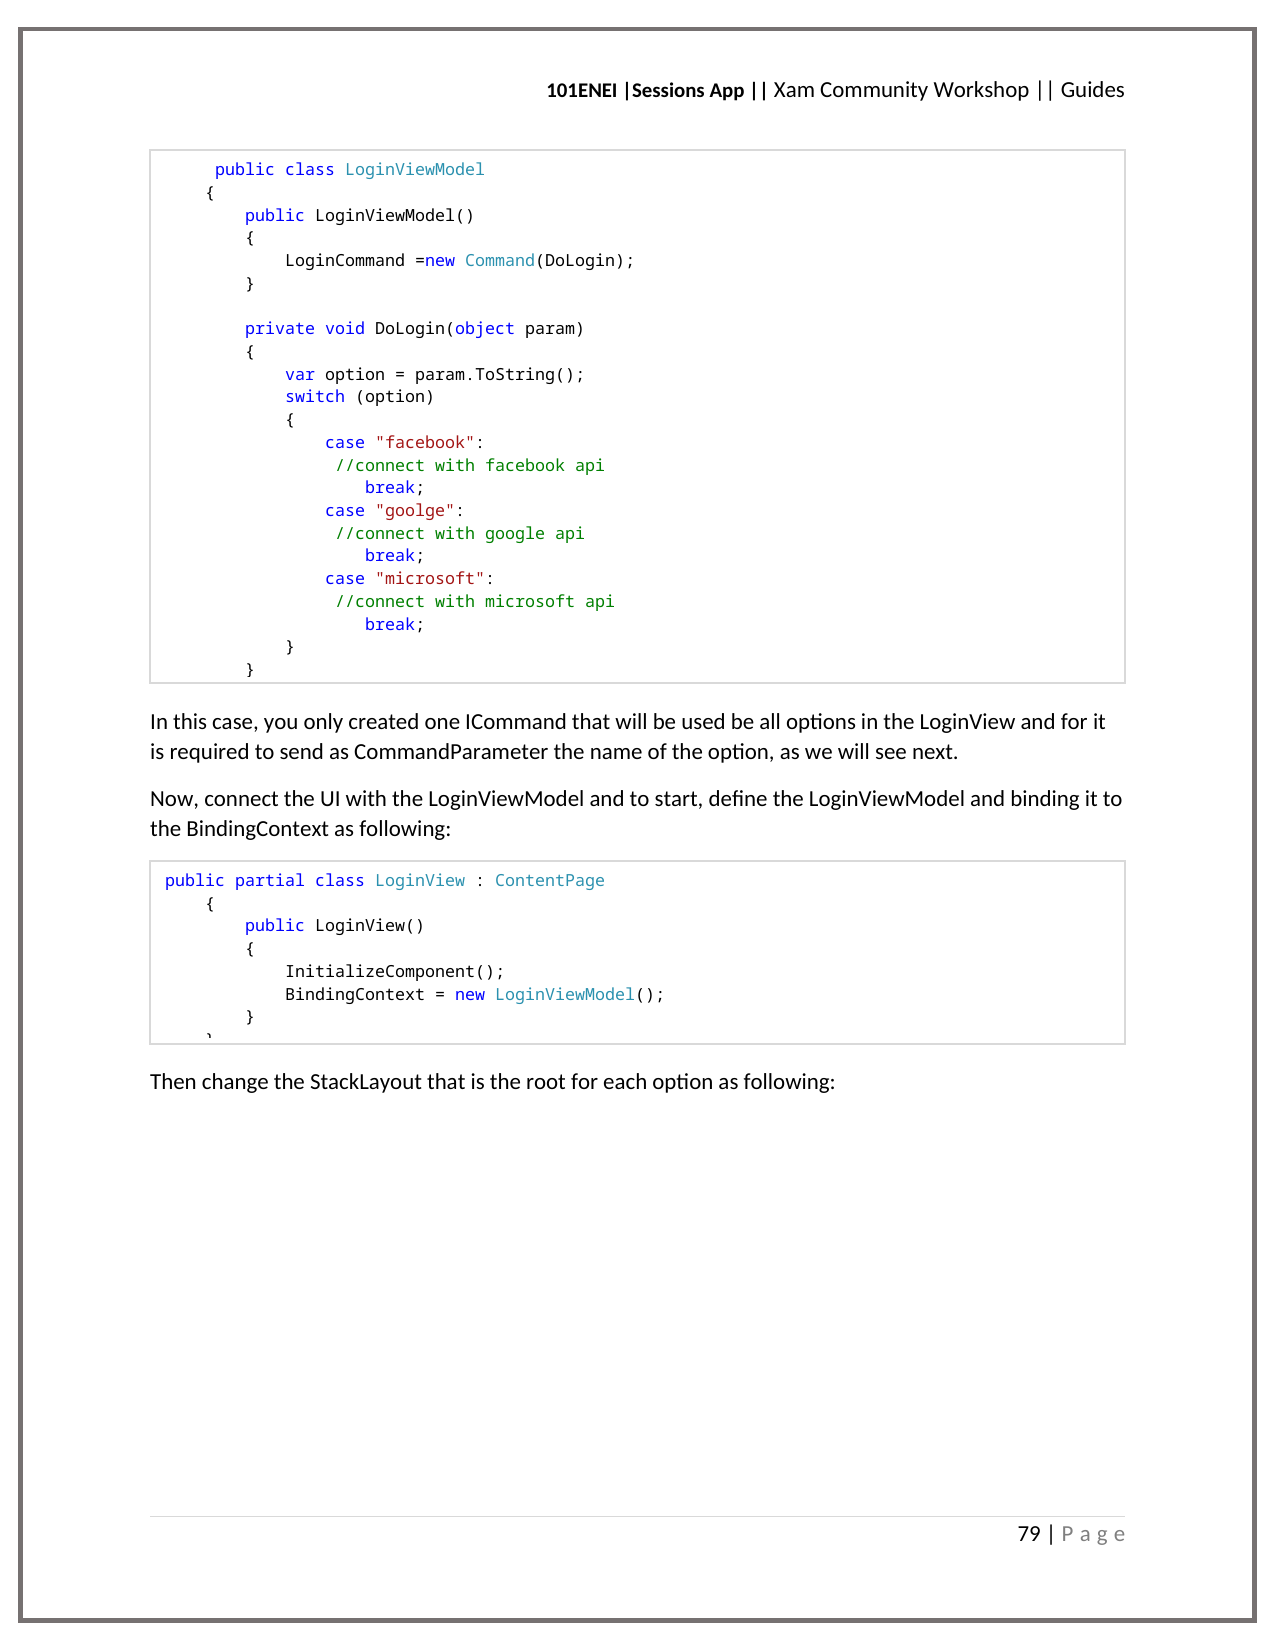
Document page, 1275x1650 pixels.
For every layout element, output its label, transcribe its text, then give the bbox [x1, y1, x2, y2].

text Then change the StackLayout that is the root for each option as following: [150, 1067, 1125, 1096]
text Now, connect the UI with the LoginViewModel and to start, define the LoginViewModel and binding it to the BindingContext as following: [150, 784, 1125, 842]
text In this case, you only created one ICommand that will be used be all options in the LoginView and for it is required to send as CommandParameter the name of the option, as we will see next. [150, 707, 1125, 765]
